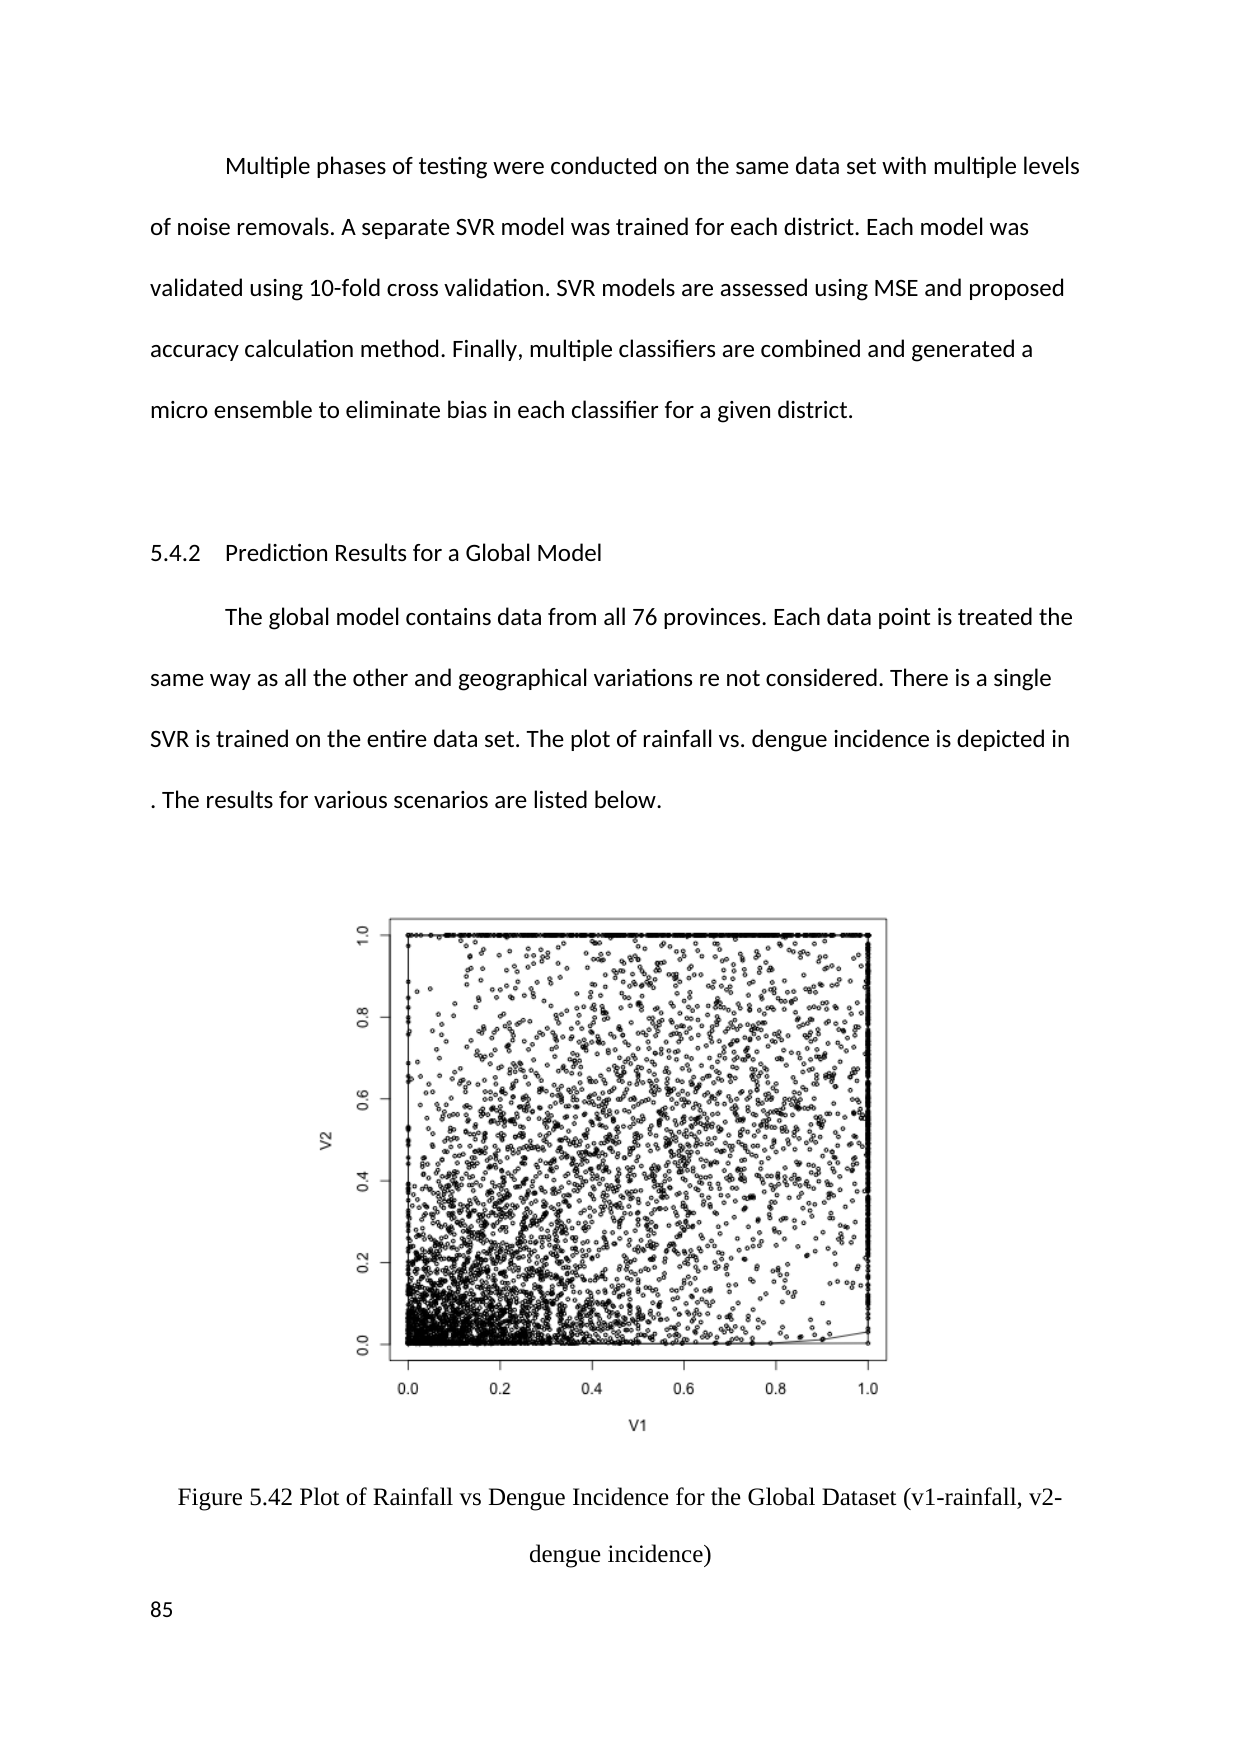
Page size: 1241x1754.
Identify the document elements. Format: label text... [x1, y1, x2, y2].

subtitle 5.4.2 Prediction Results for a Global Model [150, 537, 1090, 568]
text The global model contains data from all 76 provinces. Each data point is treated the same way as all the other and geographical variations re not considered. There is a single SVR is trained on the entire data set. The plot of rainfall vs. dengue incidence is depicted in [150, 601, 1090, 753]
picture [316, 845, 925, 1454]
text Multiple phases of testing were conducted on the same data set with multiple levels of noise removals. A separate SVR model was trained for each district. Each model was validated using 10-fold cross validation. SVR models are assessed using MSE and proposed accuracy calculation method. Finally, multiple classifiers are combined and generated a micro ensemble to eliminate bias in each classifier for a given district. [150, 150, 1090, 425]
